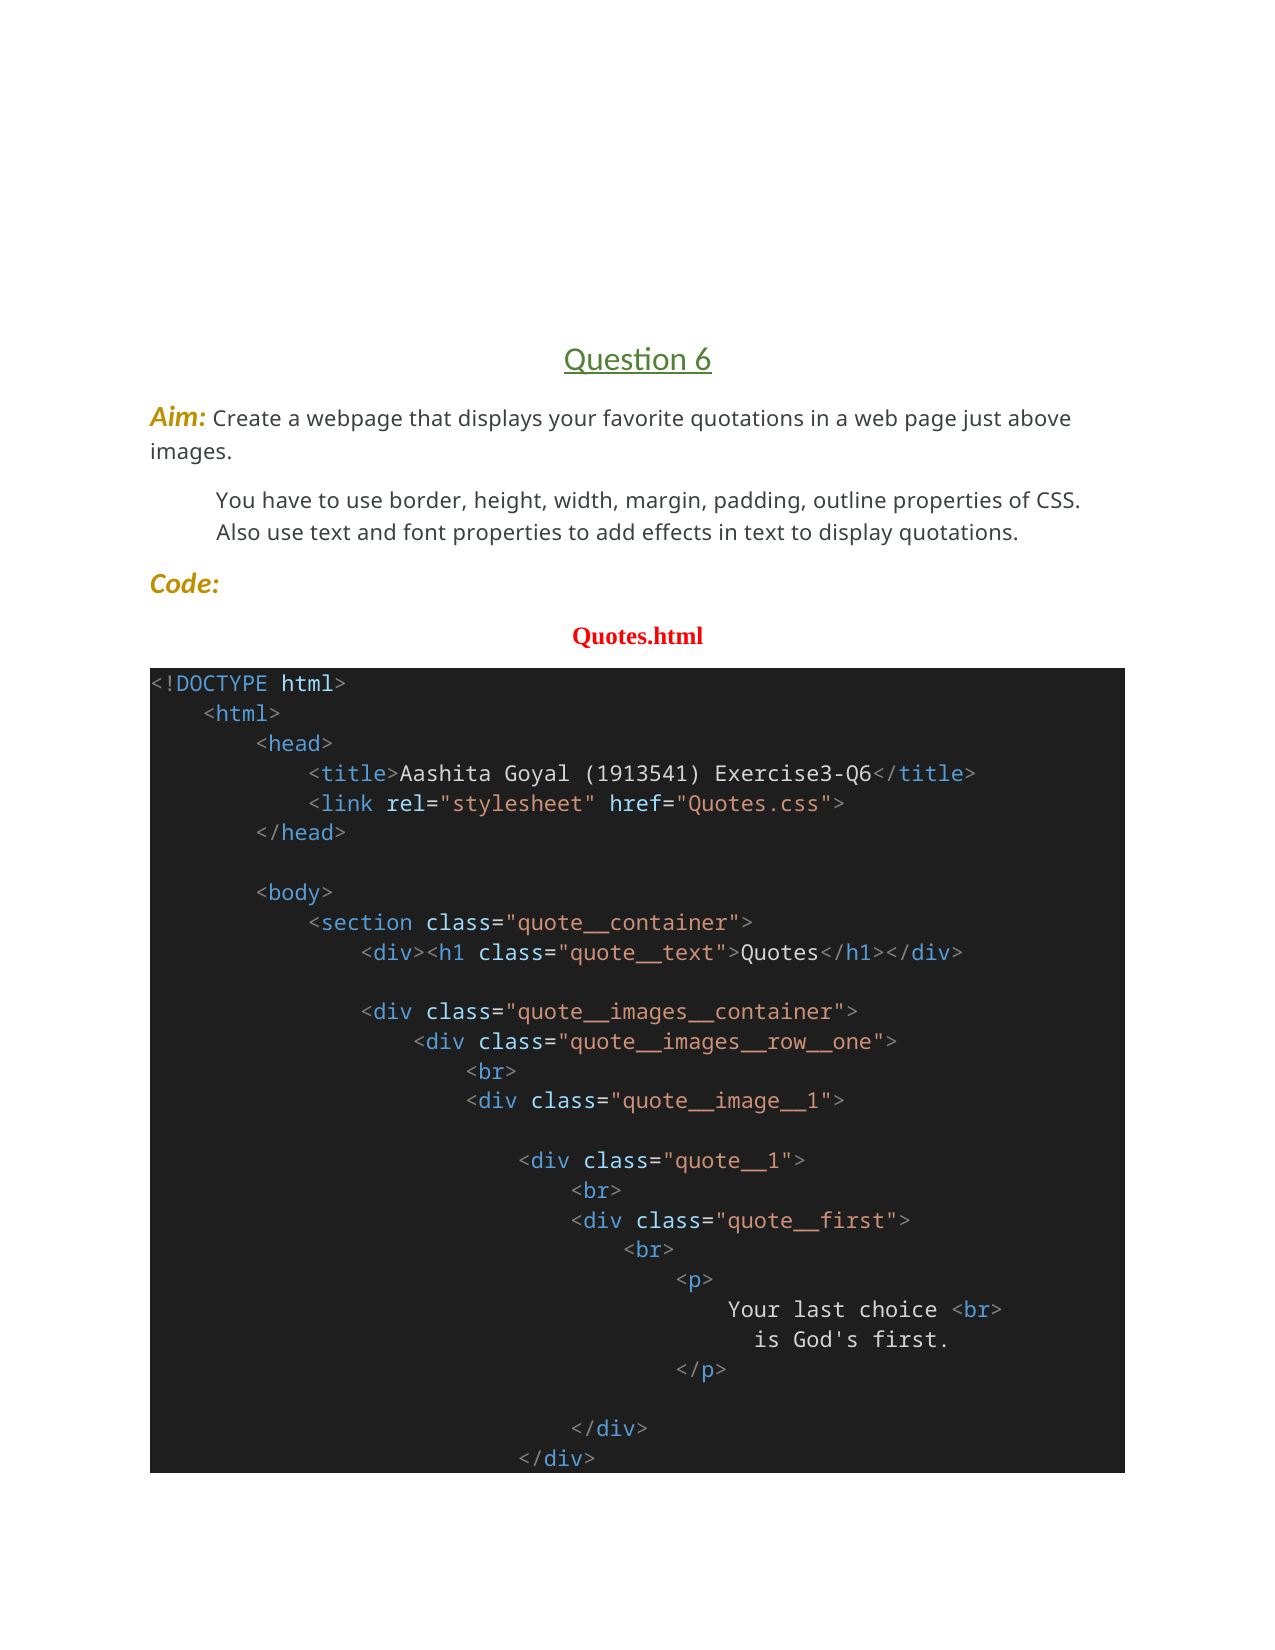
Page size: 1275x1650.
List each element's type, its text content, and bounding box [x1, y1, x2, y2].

text <div class="quote__1"> [150, 1145, 1125, 1175]
text <div><h1 class="quote__text">Quotes</h1></div> [150, 937, 1125, 966]
text <link rel="stylesheet" href="Quotes.css"> [150, 788, 1125, 817]
text <br> [150, 1056, 1125, 1086]
text Question 6 [150, 337, 1125, 378]
text <div class="quote__first"> [150, 1205, 1125, 1234]
text <!DOCTYPE html> [150, 668, 1125, 698]
text <br> [150, 1234, 1125, 1264]
text is God's first. [150, 1324, 1125, 1354]
text <div class="quote__images__row__one"> [150, 1026, 1125, 1056]
text <p> [150, 1264, 1125, 1294]
text <html> [150, 698, 1125, 728]
text <br> [150, 1175, 1125, 1205]
text Aim: Create a webpage that displays your favorite quotations in a web page just above images. [150, 398, 1125, 466]
text <title>Aashita Goyal (1913541) Exercise3-Q6</title> [150, 758, 1125, 788]
text </div> [150, 1443, 1125, 1473]
text <div class="quote__image__1"> [150, 1086, 1125, 1115]
text <head> [150, 728, 1125, 758]
text <section class="quote__container"> [150, 907, 1125, 937]
text </div> [150, 1413, 1125, 1443]
text </head> [150, 817, 1125, 847]
text Quotes.html [150, 621, 1125, 649]
text <body> [150, 877, 1125, 907]
text </p> [150, 1354, 1125, 1383]
text Code: [150, 566, 1125, 601]
text You have to use border, height, width, margin, padding, outline properties of CSS. Also use text and font properties to add effects in text to display quotations. [150, 485, 1125, 547]
text Your last choice <br> [150, 1294, 1125, 1324]
text <div class="quote__images__container"> [150, 996, 1125, 1026]
